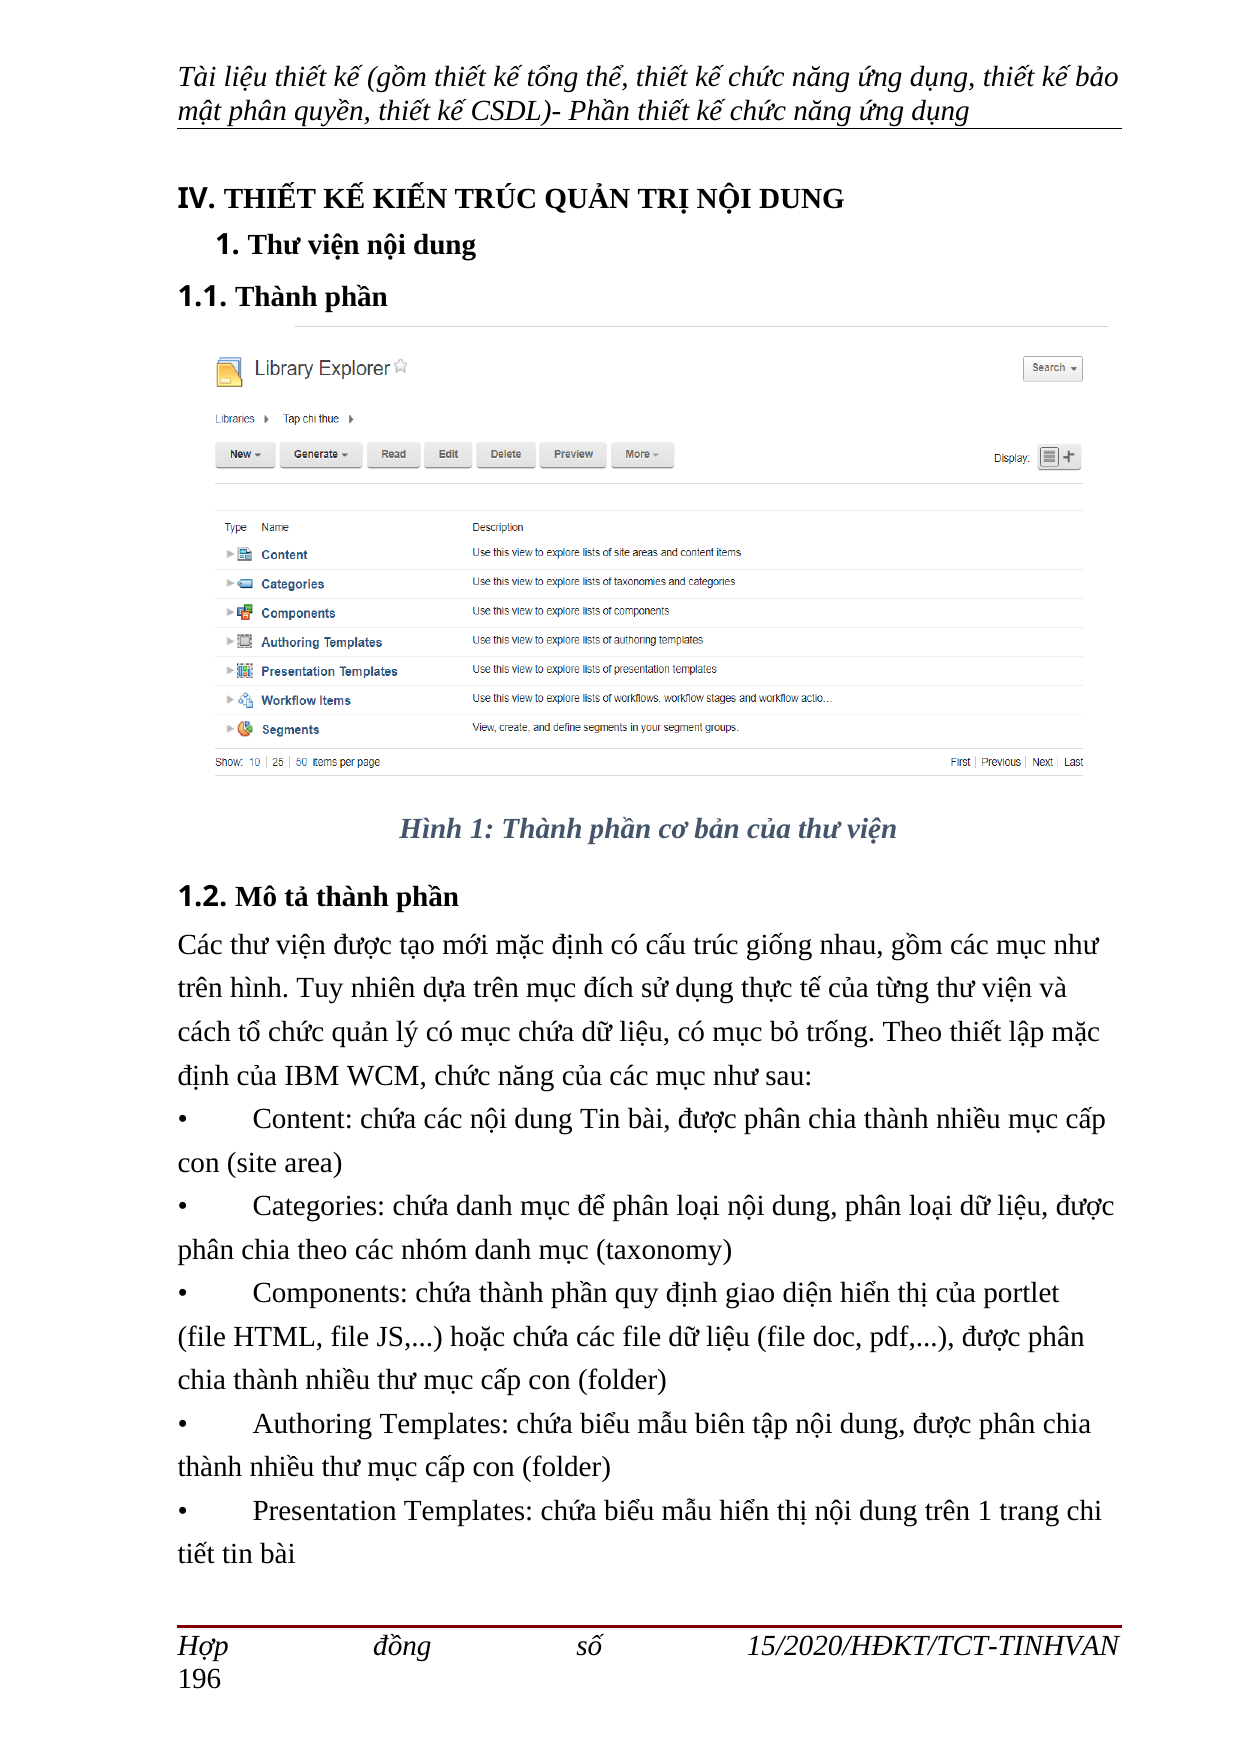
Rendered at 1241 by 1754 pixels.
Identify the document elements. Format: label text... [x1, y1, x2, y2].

text • Categories: chứa danh mục để phân loại nội dung, phân loại dữ liệu, được phân chia theo các nhóm danh mục (taxonomy) [177, 1188, 1122, 1265]
text • Presentation Templates: chứa biểu mẫu hiển thị nội dung trên 1 trang chi tiết tin bài [177, 1493, 1122, 1570]
subtitle THIẾT KẾ KIẾN TRÚC QUẢN TRỊ NỘI DUNG [177, 178, 1122, 217]
text Các thư viện được tạo mới mặc định có cấu trúc giống nhau, gồm các mục như trên hình. Tuy nhiên dựa trên mục đích sử dụng thực tế của từng thư viện và cách tổ chức quản lý có mục chứa dữ liệu, có mục bỏ trống. Theo thiết lập mặc định của IBM WCM, chức năng của các mục như sau: [177, 927, 1122, 1091]
subtitle Thư viện nội dung [215, 223, 1122, 263]
text • Content: chứa các nội dung Tin bài, được phân chia thành nhiều mục cấp con (site area) [177, 1101, 1122, 1178]
picture [177, 326, 1109, 803]
text Hình 1: Thành phần cơ bản của thư viện [177, 811, 1122, 844]
text • Components: chứa thành phần quy định giao diện hiển thị của portlet (file HTML, file JS,...) hoặc chứa các file dữ liệu (file doc, pdf,...), được phân chia thành nhiều thư mục cấp con (folder) [177, 1275, 1122, 1396]
text • Authoring Templates: chứa biểu mẫu biên tập nội dung, được phân chia thành nhiều thư mục cấp con (folder) [177, 1406, 1122, 1483]
subtitle Thành phần [177, 275, 1122, 315]
subtitle Mô tả thành phần [177, 875, 1122, 915]
